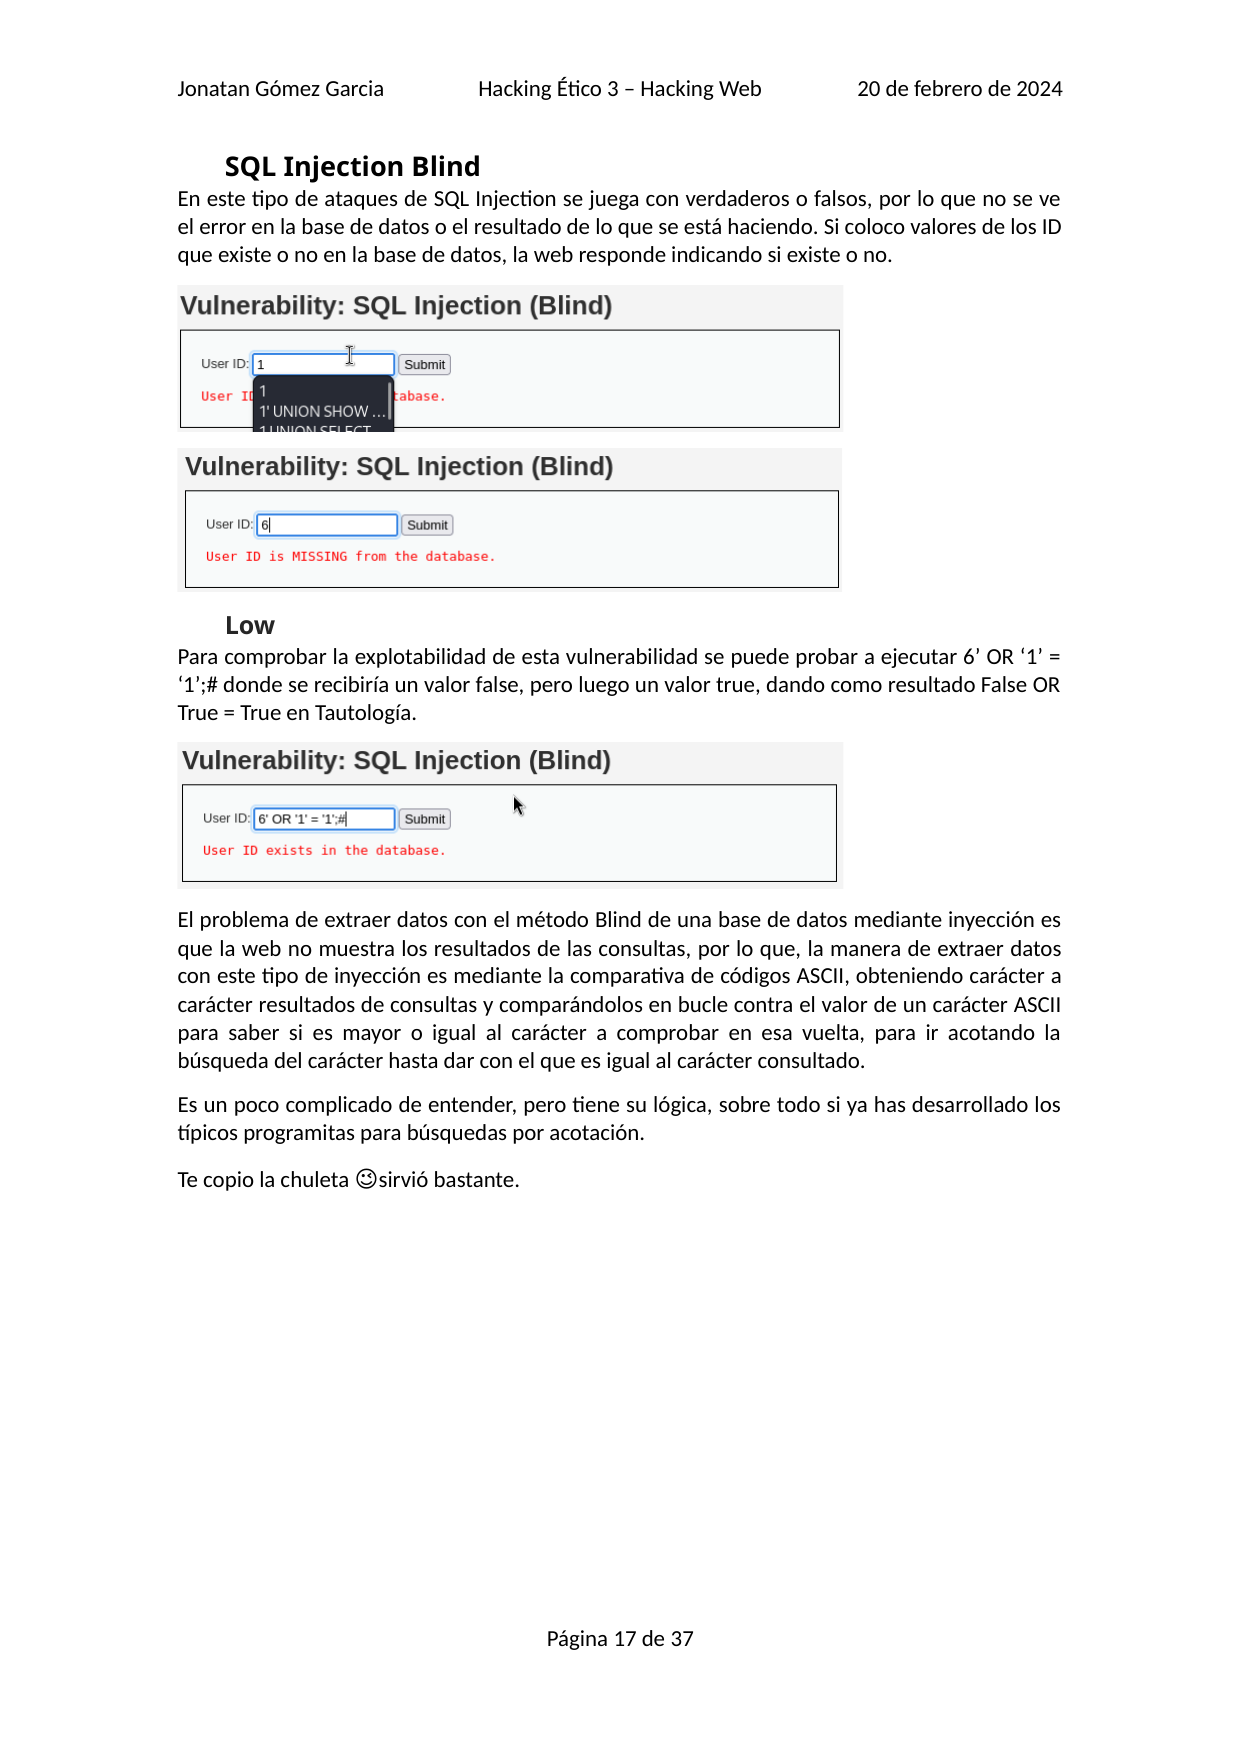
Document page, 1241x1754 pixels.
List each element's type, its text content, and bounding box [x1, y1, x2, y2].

text Para comprobar la explotabilidad de esta vulnerabilidad se puede probar a ejecutar 6’ OR ‘1’ = ‘1’;# donde se recibiría un valor false, pero luego un valor true, dando como resultado False OR True = True en Tautología. [177, 642, 1063, 726]
text Te copio la chuleta sirvió bastante. [177, 1163, 1063, 1194]
subtitle Low [224, 608, 1063, 642]
text El problema de extraer datos con el método Blind de una base de datos mediante inyección es que la web no muestra los resultados de las consultas, por lo que, la manera de extraer datos con este tipo de inyección es mediante la comparativa de códigos ASCII, obteniendo carácter a carácter resultados de consultas y comparándolos en bucle contra el valor de un carácter ASCII para saber si es mayor o igual al carácter a comprobar en esa vuelta, para ir acotando la búsqueda del carácter hasta dar con el que es igual al carácter consultado. [177, 906, 1063, 1074]
picture [177, 448, 843, 592]
picture [177, 285, 844, 432]
text Es un poco complicado de entender, pero tiene su lógica, sobre todo si ya has desarrollado los típicos programitas para búsquedas por acotación. [177, 1090, 1063, 1146]
picture [177, 742, 844, 889]
text En este tipo de ataques de SQL Injection se juega con verdaderos o falsos, por lo que no se ve el error en la base de datos o el resultado de lo que se está haciendo. Si coloco valores de los ID que existe o no en la base de datos, la web responde indicando si existe o no. [177, 184, 1063, 268]
subtitle SQL Injection Blind [224, 148, 1063, 184]
